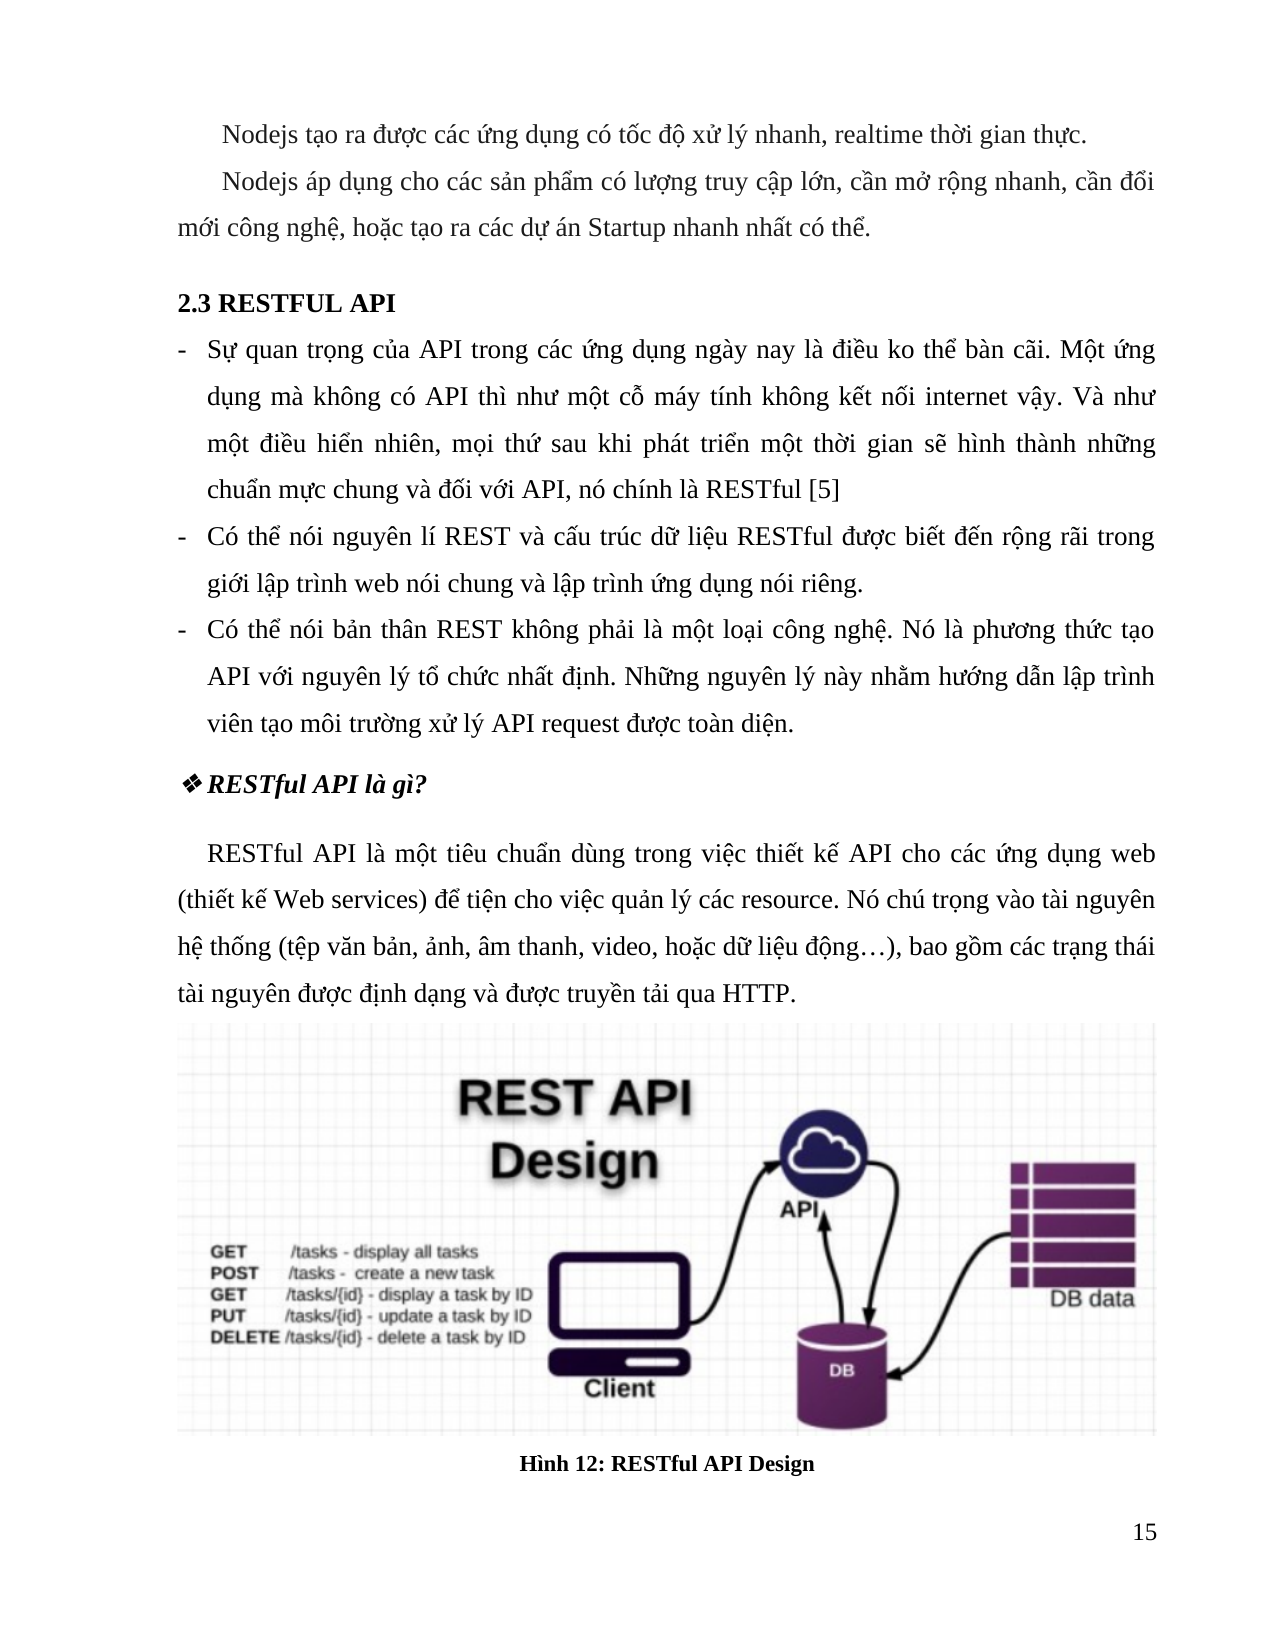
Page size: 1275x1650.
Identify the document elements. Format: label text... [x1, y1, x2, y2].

list RESTful API là gì? [177, 753, 1157, 809]
list Có thể nói bản thân REST không phải là một loại công nghệ. Nó là phương thức tạo API với nguyên lý tổ chức nhất định. Những nguyên lý này nhằm hướng dẫn lập trình viên tạo môi trường xử lý API request được toàn diện. [177, 613, 1157, 738]
picture [177, 1023, 1157, 1436]
text RESTful API là một tiêu chuẩn dùng trong việc thiết kế API cho các ứng dụng web (thiết kế Web services) để tiện cho việc quản lý các resource. Nó chú trọng vào tài nguyên hệ thống (tệp văn bản, ảnh, âm thanh, video, hoặc dữ liệu động…), bao gồm các trạng thái tài nguyên được định dạng và được truyền tải qua HTTP. [177, 837, 1157, 1008]
text Nodejs áp dụng cho các sản phẩm có lượng truy cập lớn, cần mở rộng nhanh, cần đổi mới công nghệ, hoặc tạo ra các dự án Startup nhanh nhất có thể. [177, 165, 1157, 243]
list Có thể nói nguyên lí REST và cấu trúc dữ liệu RESTful được biết đến rộng rãi trong giới lập trình web nói chung và lập trình ứng dụng nói riêng. [177, 520, 1157, 598]
text 2.3 RESTFUL API [177, 287, 1157, 318]
text Nodejs tạo ra được các ứng dụng có tốc độ xử lý nhanh, realtime thời gian thực. [177, 118, 1157, 149]
list Sự quan trọng của API trong các ứng dụng ngày nay là điều ko thể bàn cãi. Một ứng dụng mà không có API thì như một cỗ máy tính không kết nối internet vậy. Và như một điều hiển nhiên, mọi thứ sau khi phát triển một thời gian sẽ hình thành những chuẩn mực chung và đối với API, nó chính là RESTful [5] [177, 333, 1157, 505]
text Hình 12: RESTful API Design [177, 1450, 1157, 1476]
